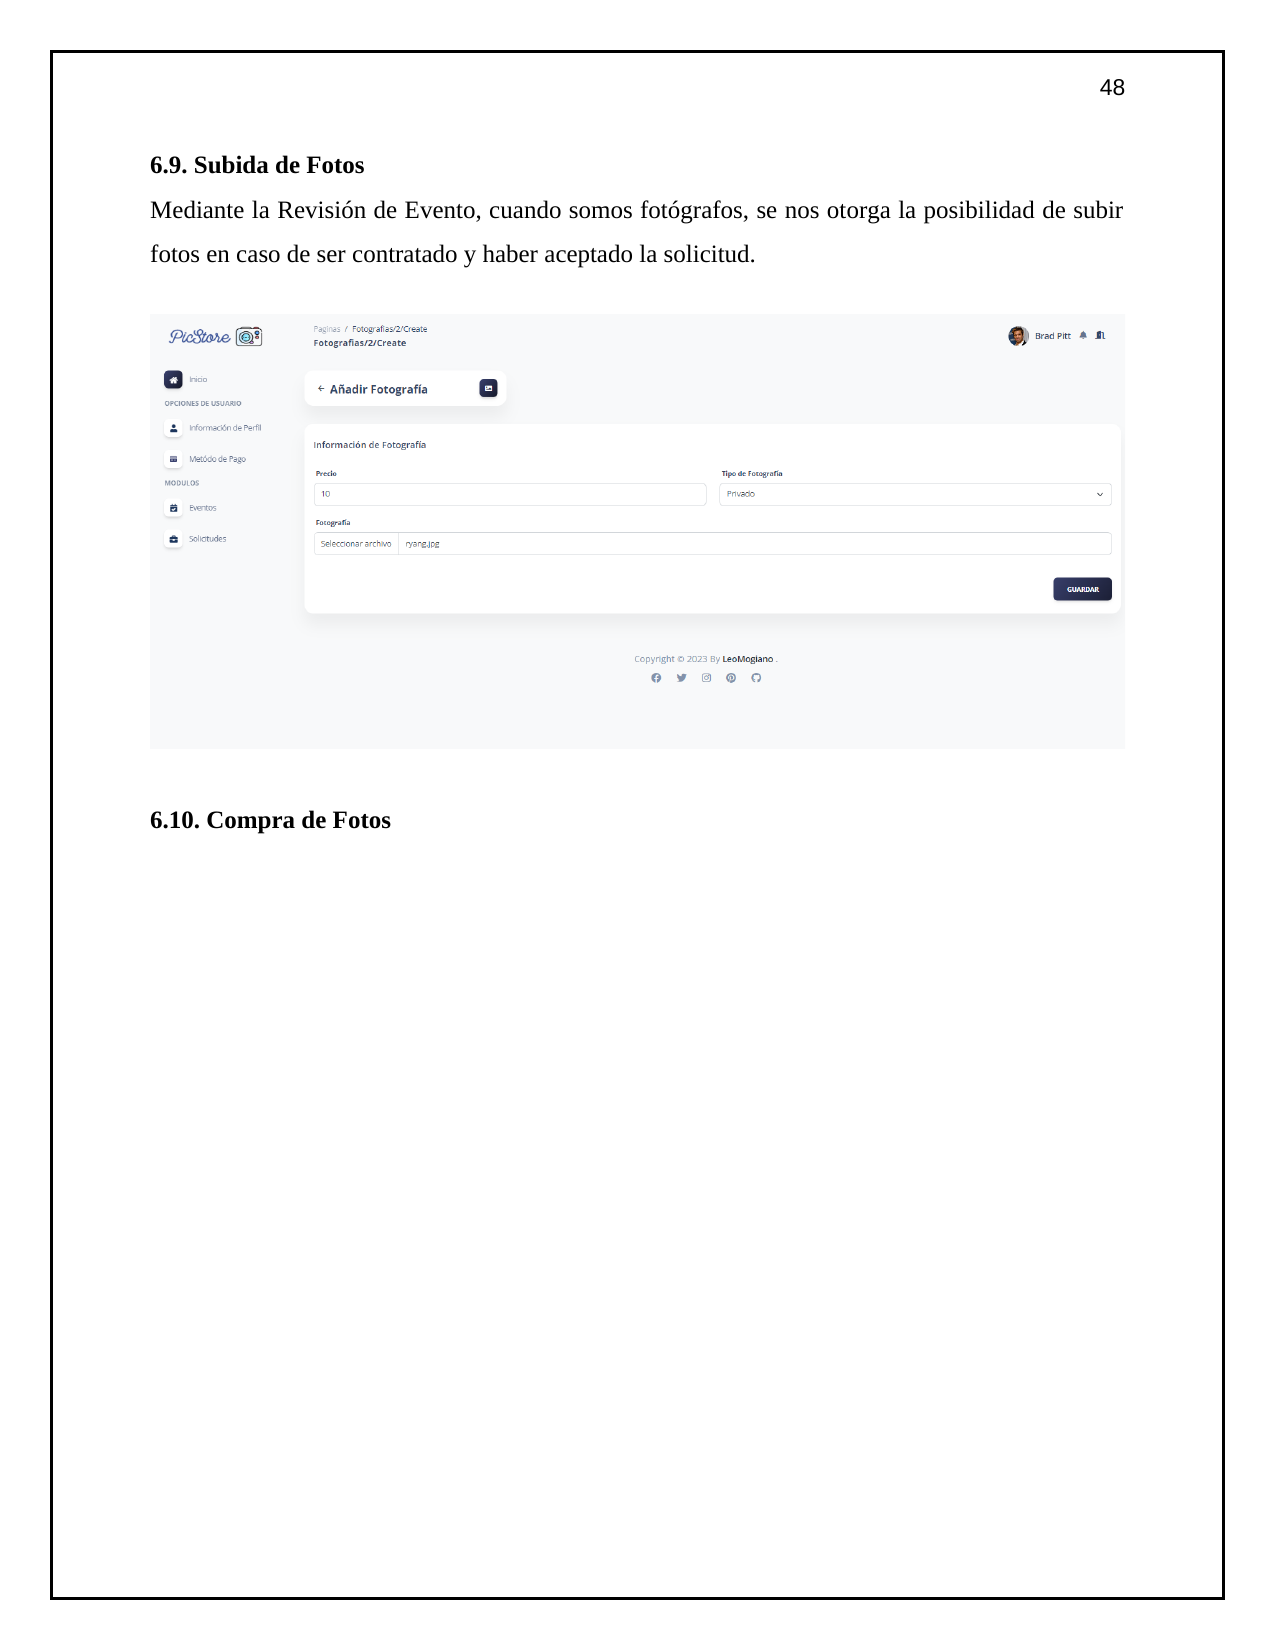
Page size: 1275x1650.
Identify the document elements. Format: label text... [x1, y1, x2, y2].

subtitle 6.9. Subida de Fotos [150, 150, 1125, 179]
text Mediante la Revisión de Evento, cuando somos fotógrafos, se nos otorga la posibilidad de subir fotos en caso de ser contratado y haber aceptado la solicitud. [150, 196, 1125, 267]
picture [150, 314, 1125, 749]
subtitle 6.10. Compra de Fotos [150, 749, 1125, 834]
